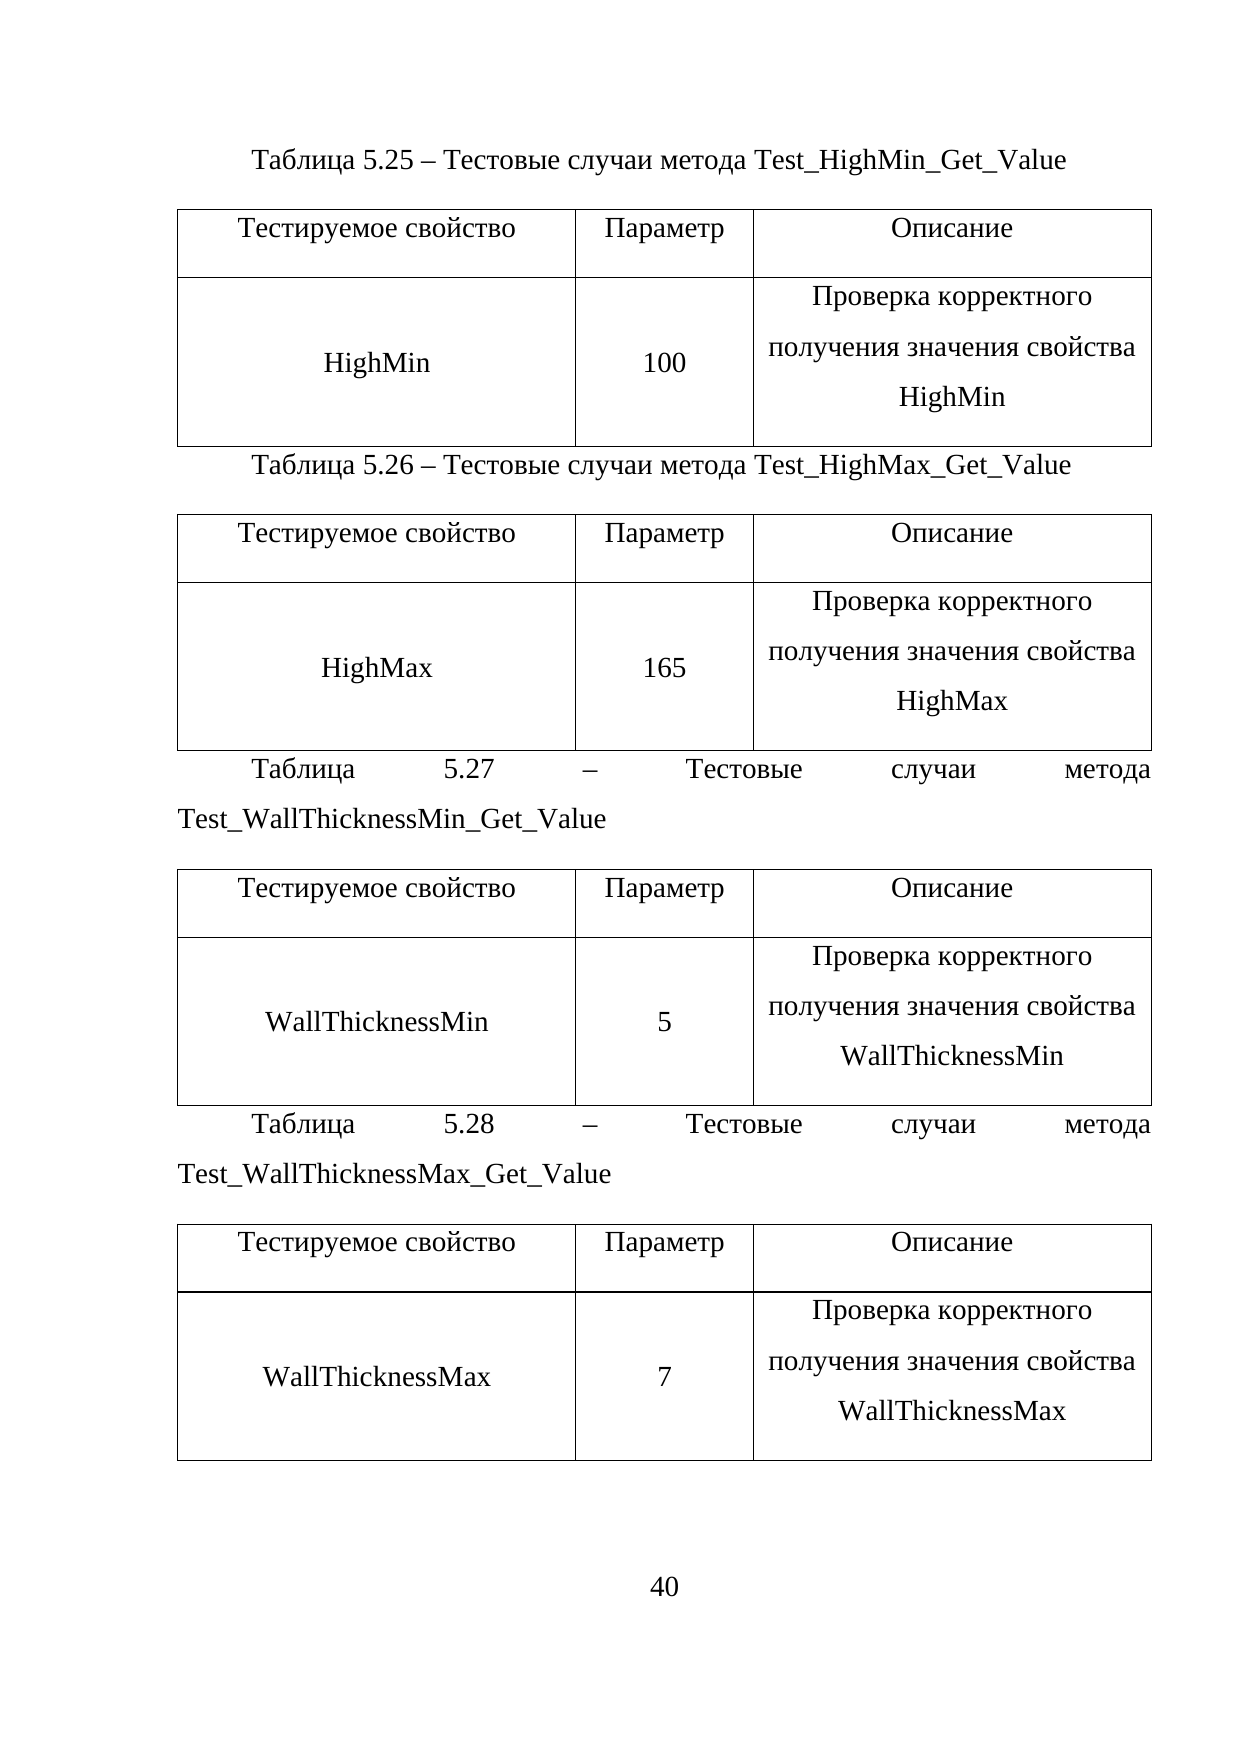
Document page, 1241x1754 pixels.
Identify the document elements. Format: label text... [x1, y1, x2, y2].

table_cell Проверка корректного получения значения свойства HighMax [754, 583, 1151, 750]
table_cell WallThicknessMax [178, 1293, 575, 1460]
table_cell WallThicknessMin [178, 938, 575, 1105]
table_header Параметр [576, 515, 753, 582]
table_header Описание [754, 870, 1151, 937]
table_header Тестируемое свойство [178, 1225, 575, 1291]
text Таблица 5.28 – Тестовые случаи метода Test_WallThicknessMax_Get_Value [177, 1106, 1152, 1190]
text Таблица 5.25 – Тестовые случаи метода Test_HighMin_Get_Value [177, 142, 1152, 176]
table_header Параметр [576, 1225, 753, 1291]
text Таблица 5.26 – Тестовые случаи метода Test_HighMax_Get_Value [177, 447, 1152, 480]
text Таблица 5.27 – Тестовые случаи метода Test_WallThicknessMin_Get_Value [177, 751, 1152, 835]
table_cell HighMax [178, 583, 575, 750]
table_header Тестируемое свойство [178, 515, 575, 582]
table_cell Проверка корректного получения значения свойства WallThicknessMax [754, 1293, 1151, 1460]
table_cell Проверка корректного получения значения свойства WallThicknessMin [754, 938, 1151, 1105]
table_header Описание [754, 515, 1151, 582]
table_cell Проверка корректного получения значения свойства HighMin [754, 278, 1151, 446]
table_header Тестируемое свойство [178, 870, 575, 937]
table_header Параметр [576, 210, 753, 277]
table_cell 7 [576, 1293, 753, 1460]
table_header Описание [754, 210, 1151, 277]
table_cell 100 [576, 278, 753, 446]
table_cell 165 [576, 583, 753, 750]
table_cell 5 [576, 938, 753, 1105]
table_header Параметр [576, 870, 753, 937]
table_header Описание [754, 1225, 1151, 1291]
table_cell HighMin [178, 278, 575, 446]
table_header Тестируемое свойство [178, 210, 575, 277]
